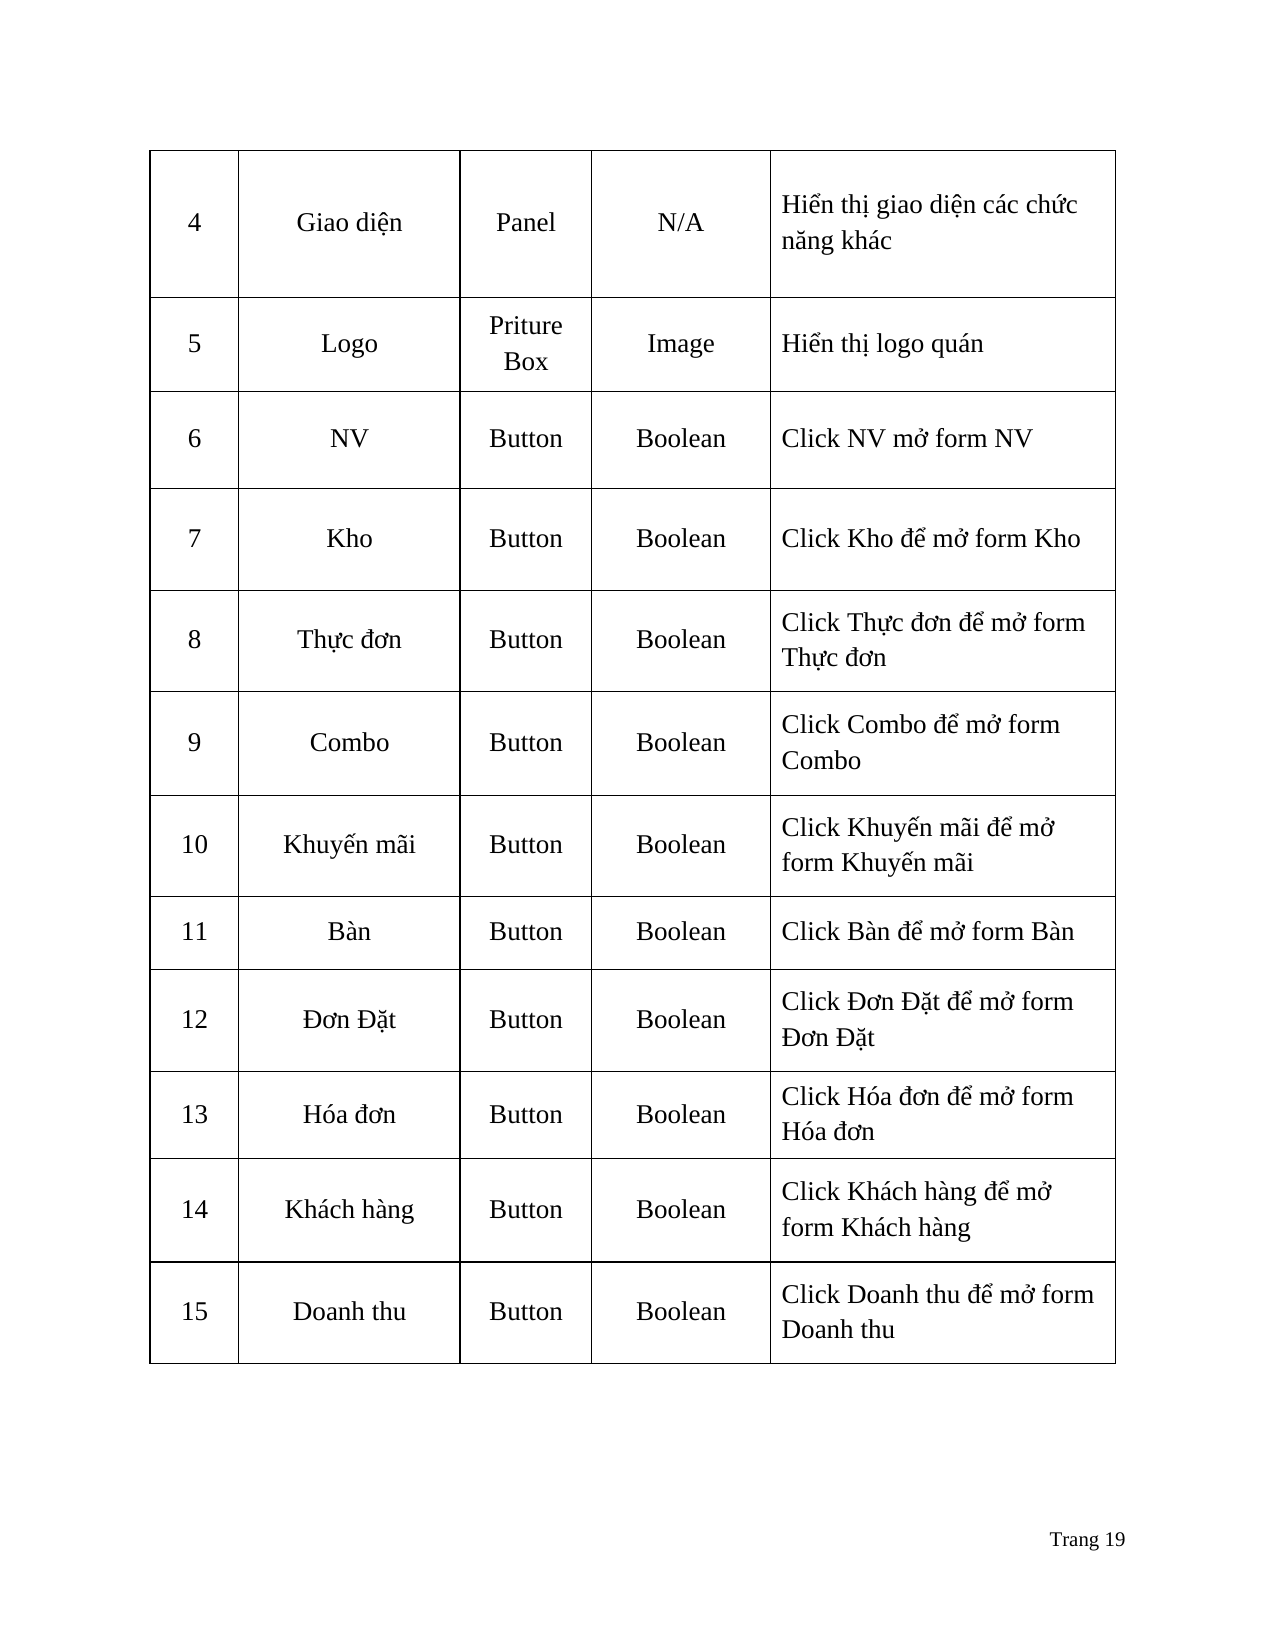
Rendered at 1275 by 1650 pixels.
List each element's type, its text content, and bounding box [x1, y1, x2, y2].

table_cell Click Doanh thu để mở form Doanh thu [771, 1263, 1115, 1363]
table_cell Khuyến mãi [239, 796, 459, 896]
table_cell Panel [461, 151, 591, 297]
table_cell Click Khách hàng để mở form Khách hàng [771, 1159, 1115, 1261]
table_cell Click Hóa đơn để mở form Hóa đơn [771, 1072, 1115, 1158]
table_cell Hóa đơn [239, 1072, 459, 1158]
table_cell Kho [239, 489, 459, 590]
table_cell 7 [151, 489, 238, 590]
table_cell Button [461, 591, 591, 691]
table_cell Click Bàn để mở form Bàn [771, 897, 1115, 969]
table_cell Khách hàng [239, 1159, 459, 1261]
table_cell Click Đơn Đặt để mở form Đơn Đặt [771, 970, 1115, 1071]
table_cell Bàn [239, 897, 459, 969]
table_cell 15 [151, 1263, 238, 1363]
table_cell Doanh thu [239, 1263, 459, 1363]
table_cell Button [461, 1263, 591, 1363]
table_cell Boolean [592, 796, 770, 896]
table_cell Boolean [592, 392, 770, 487]
table_cell Button [461, 796, 591, 896]
table_cell N/A [592, 151, 770, 297]
table_cell Logo [239, 298, 459, 391]
table_cell NV [239, 392, 459, 487]
table_cell Boolean [592, 692, 770, 795]
table_cell Button [461, 897, 591, 969]
table_cell Combo [239, 692, 459, 795]
table_cell Boolean [592, 591, 770, 691]
table_cell Boolean [592, 1072, 770, 1158]
table_cell Hiển thị logo quán [771, 298, 1115, 391]
table_cell Image [592, 298, 770, 391]
table_cell 10 [151, 796, 238, 896]
table_cell Click Combo để mở form Combo [771, 692, 1115, 795]
table_cell 6 [151, 392, 238, 487]
table_cell Đơn Đặt [239, 970, 459, 1071]
table_cell 5 [151, 298, 238, 391]
table_cell 8 [151, 591, 238, 691]
table_cell Click NV mở form NV [771, 392, 1115, 487]
table_cell Button [461, 392, 591, 487]
table_cell Boolean [592, 1263, 770, 1363]
table_cell Boolean [592, 489, 770, 590]
table_cell Boolean [592, 970, 770, 1071]
table_cell Button [461, 1159, 591, 1261]
table_cell Thực đơn [239, 591, 459, 691]
table_cell Button [461, 1072, 591, 1158]
table_cell Boolean [592, 897, 770, 969]
table_cell Button [461, 692, 591, 795]
table_cell Button [461, 970, 591, 1071]
table_cell Click Khuyến mãi để mở form Khuyến mãi [771, 796, 1115, 896]
table_cell Button [461, 489, 591, 590]
table_cell 12 [151, 970, 238, 1071]
table_cell Click Thực đơn để mở form Thực đơn [771, 591, 1115, 691]
table_cell Giao diện [239, 151, 459, 297]
table_cell 14 [151, 1159, 238, 1261]
table_cell Click Kho để mở form Kho [771, 489, 1115, 590]
table_cell 4 [151, 151, 238, 297]
table_cell Priture Box [461, 298, 591, 391]
table_cell Hiển thị giao diện các chức năng khác [771, 151, 1115, 297]
table_cell Boolean [592, 1159, 770, 1261]
table_cell 11 [151, 897, 238, 969]
table_cell 13 [151, 1072, 238, 1158]
table_cell 9 [151, 692, 238, 795]
